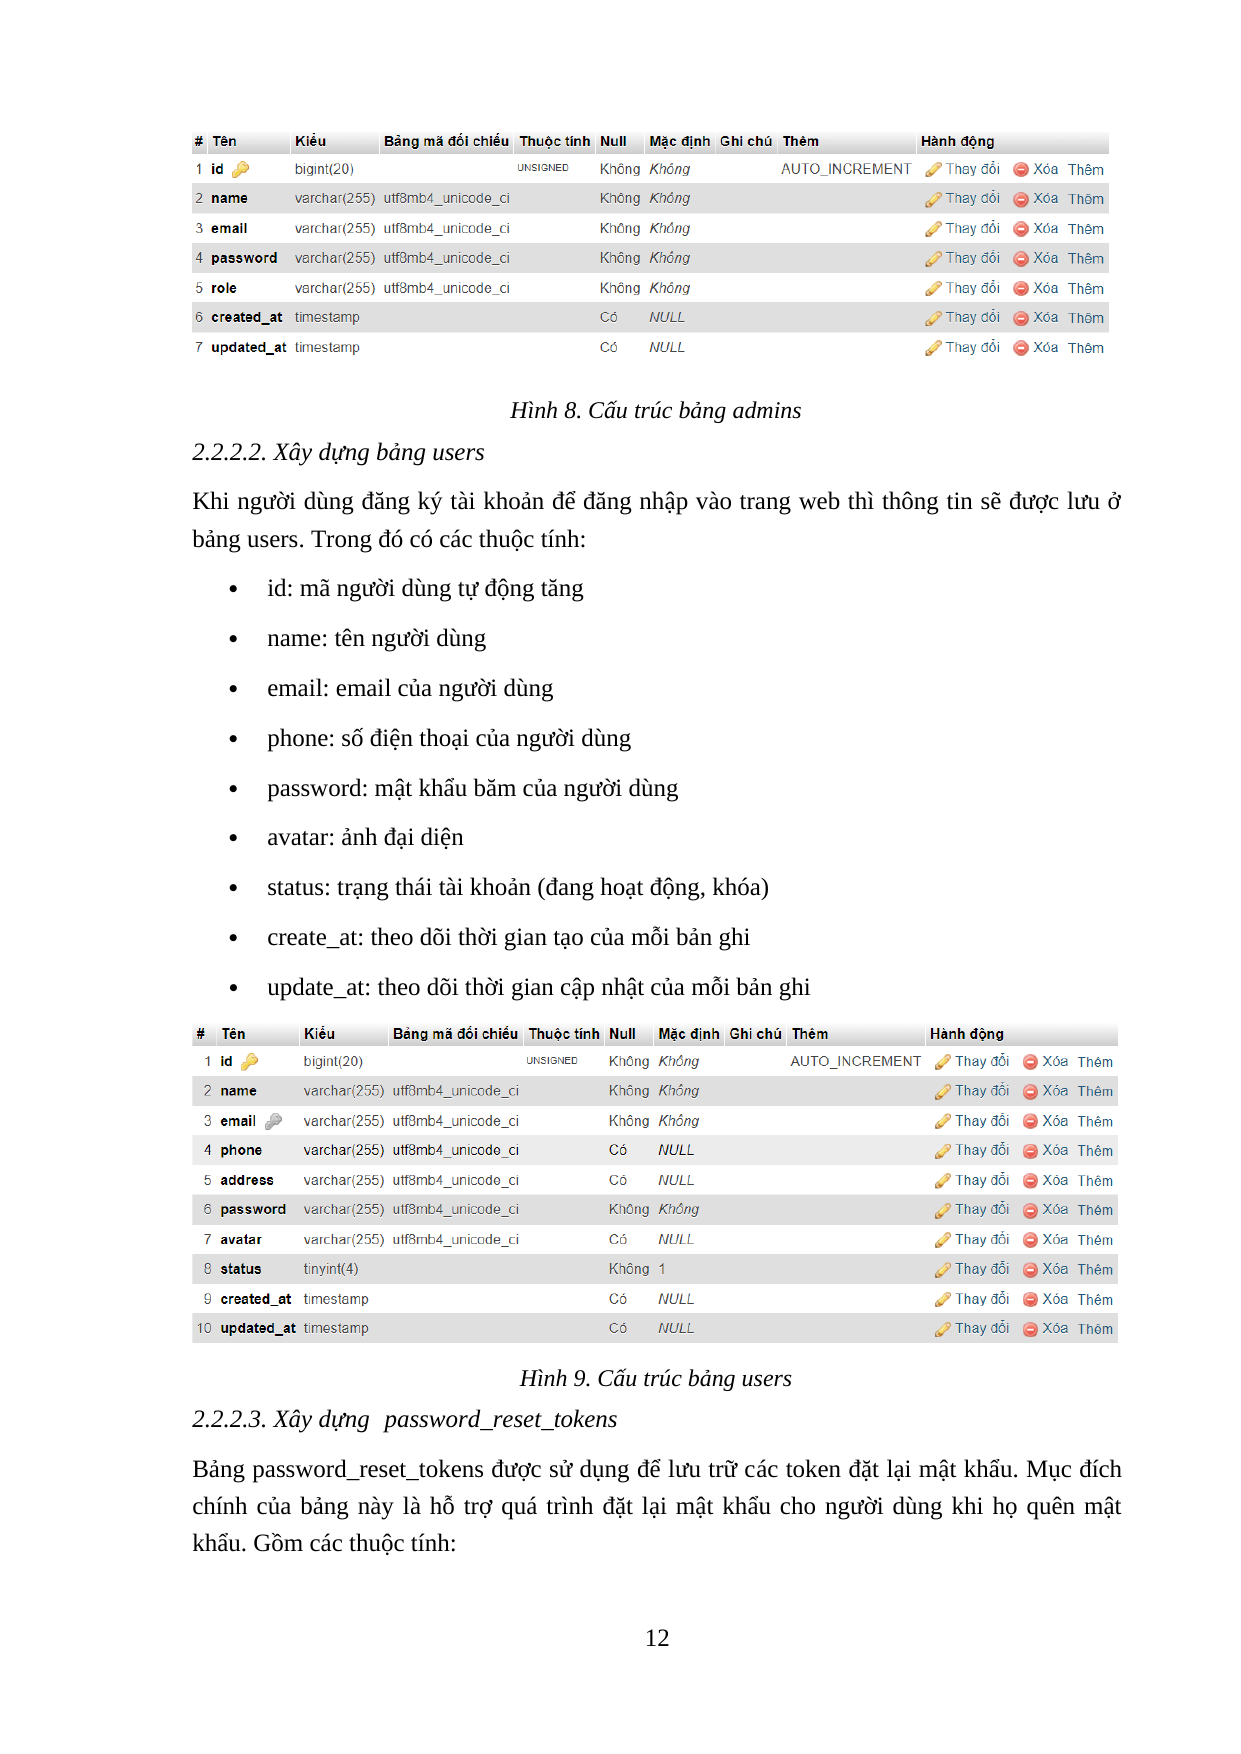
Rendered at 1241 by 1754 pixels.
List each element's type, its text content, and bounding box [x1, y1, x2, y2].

text 2.2.2.3. Xây dựng password_reset_tokens [192, 1404, 1122, 1433]
picture [192, 1021, 1123, 1343]
list id: mã người dùng tự động tăng [229, 573, 1122, 602]
text 2.2.2.2. Xây dựng bảng users [192, 437, 1122, 465]
list avatar: ảnh đại diện [229, 822, 1122, 851]
text Bảng password_reset_tokens được sử dụng để lưu trữ các token đặt lại mật khẩu. Mục đích chính của bảng này là hỗ trợ quá trình đặt lại mật khẩu cho người dùng khi họ quên mật khẩu. Gồm các thuộc tính: [192, 1454, 1122, 1557]
list create_at: theo dõi thời gian tạo của mỗi bản ghi [229, 922, 1122, 951]
picture [192, 132, 1123, 376]
list status: trạng thái tài khoản (đang hoạt động, khóa) [229, 872, 1122, 901]
text Hình 8. Cấu trúc bảng admins [192, 397, 1122, 424]
text Hình 9. Cấu trúc bảng users [192, 1364, 1122, 1391]
list password: mật khẩu băm của người dùng [229, 773, 1122, 801]
list update_at: theo dõi thời gian cập nhật của mỗi bản ghi [230, 972, 1122, 1001]
list phone: số điện thoại của người dùng [229, 723, 1122, 752]
text Khi người dùng đăng ký tài khoản để đăng nhập vào trang web thì thông tin sẽ được lưu ở bảng users. Trong đó có các thuộc tính: [192, 486, 1122, 552]
list name: tên người dùng [229, 623, 1122, 652]
list email: email của người dùng [229, 673, 1122, 702]
